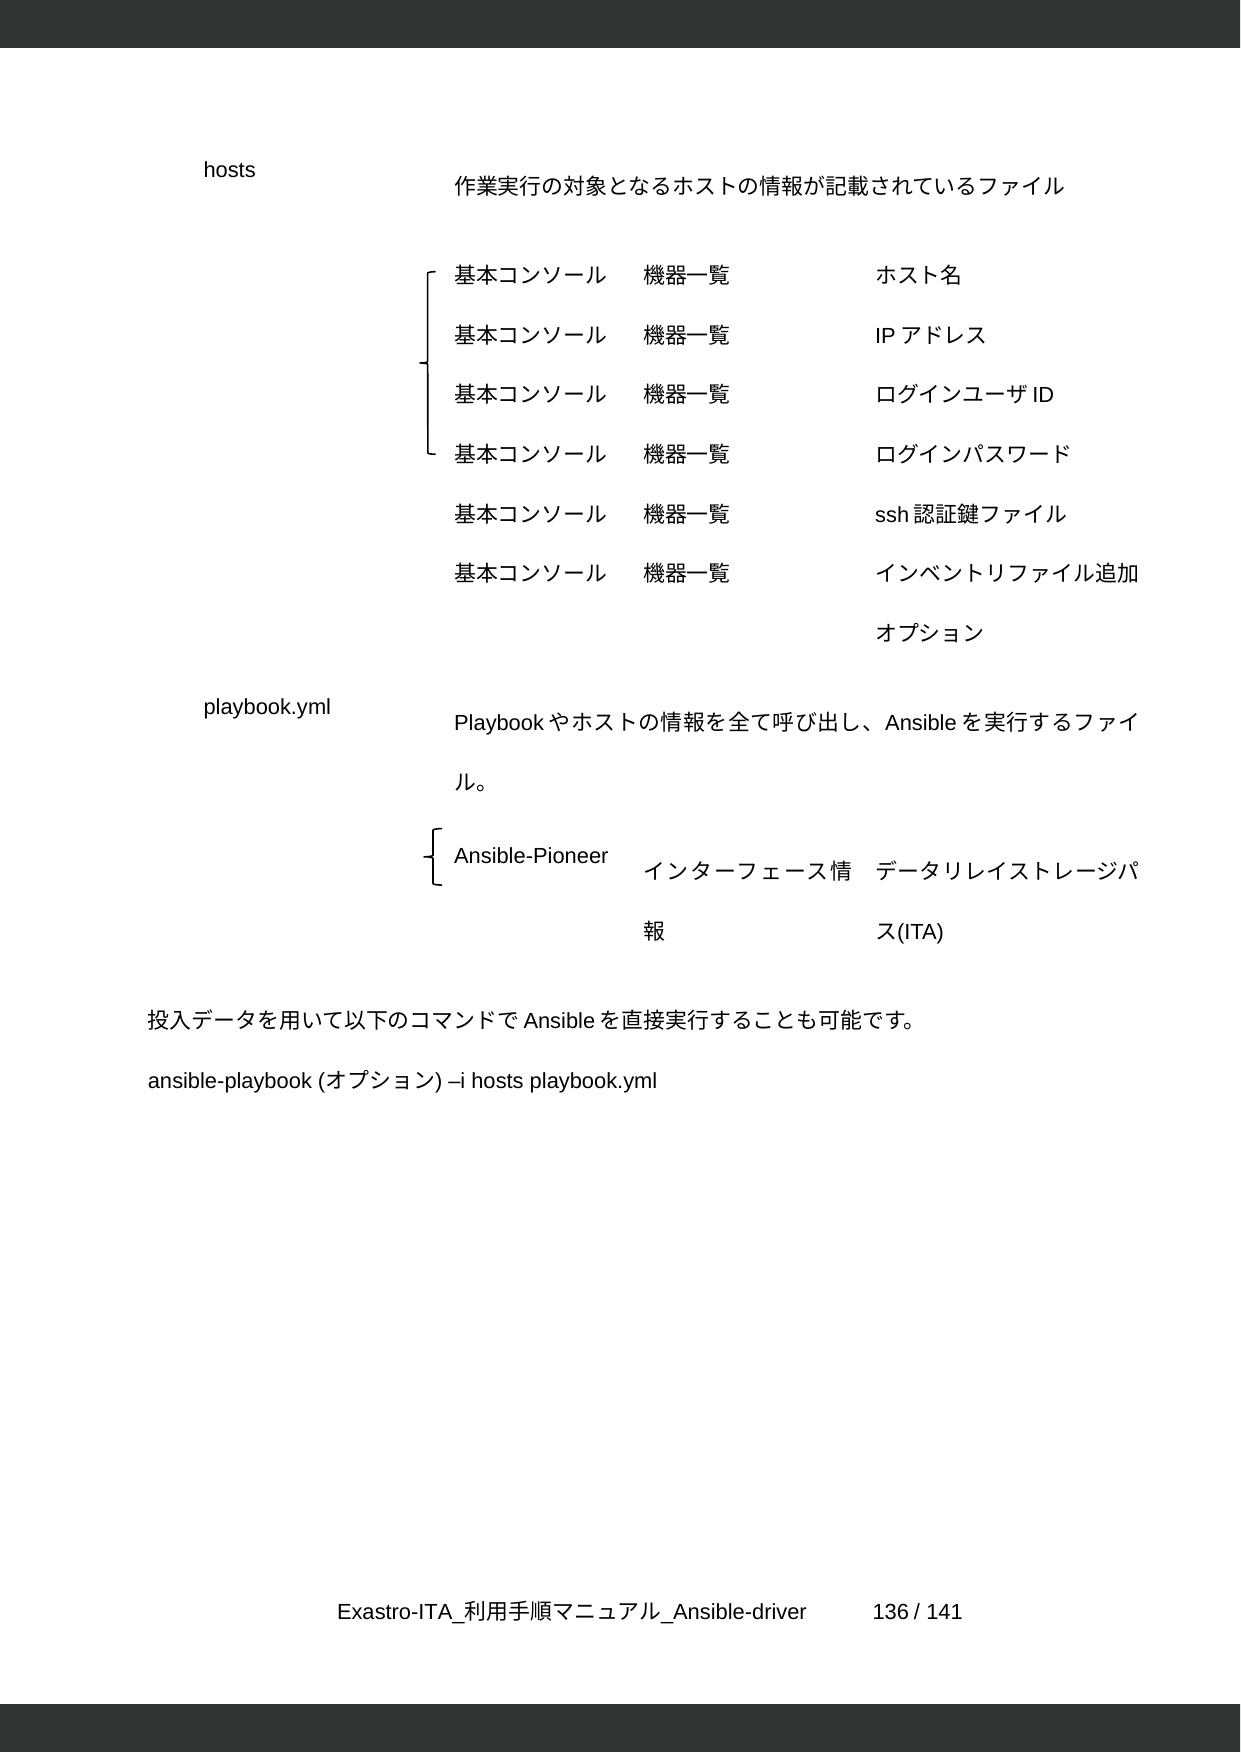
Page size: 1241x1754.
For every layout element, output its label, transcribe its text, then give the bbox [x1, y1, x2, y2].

text 投入データを用いて以下のコマンドでAnsibleを直接実行することも可能です。 [148, 989, 1152, 1049]
picture [0, 1704, 1241, 1752]
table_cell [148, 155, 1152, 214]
text ansible-playbook (オプション) –i hosts playbook.yml [148, 1049, 1152, 1108]
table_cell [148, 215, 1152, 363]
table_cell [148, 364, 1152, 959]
picture [0, 0, 1241, 48]
